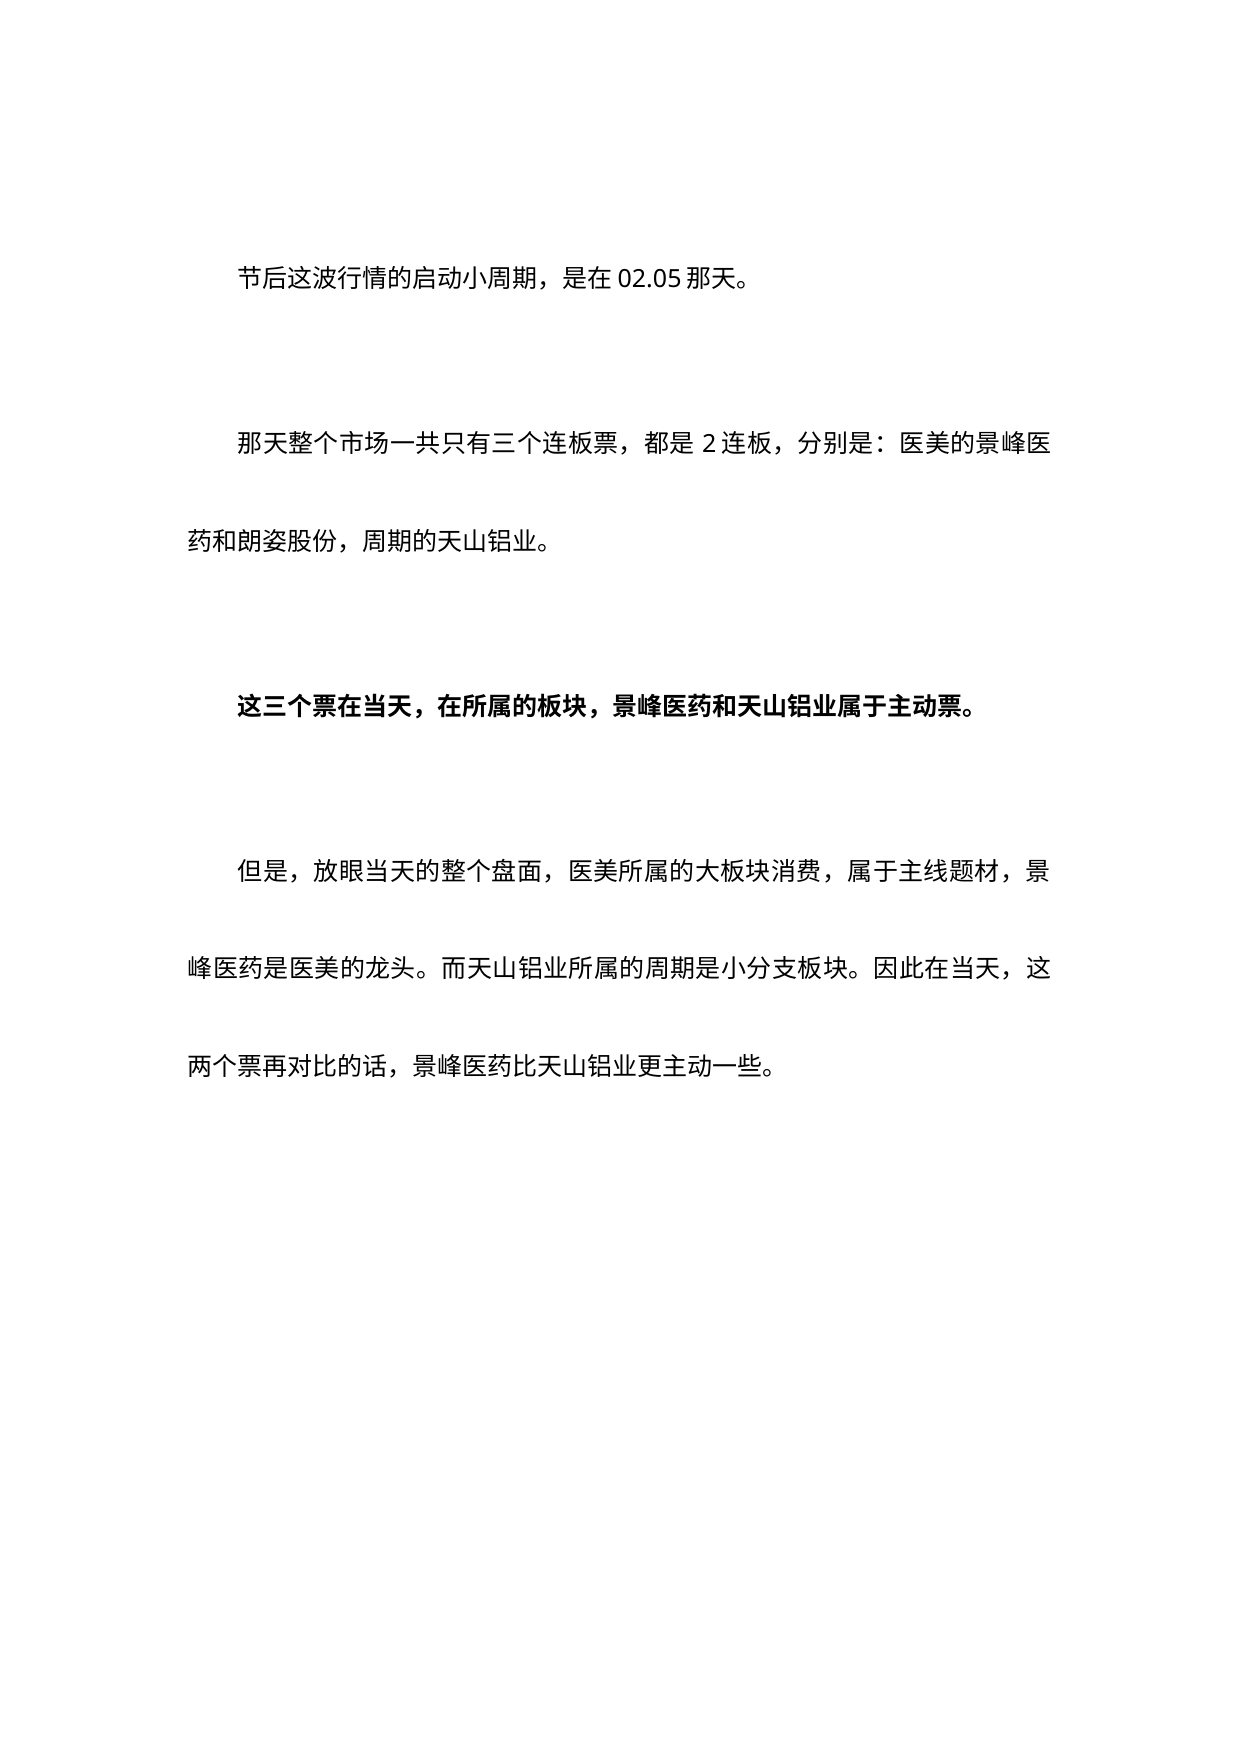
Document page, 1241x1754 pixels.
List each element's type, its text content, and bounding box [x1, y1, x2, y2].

text 节后这波行情的启动小周期，是在02.05那天。 [187, 244, 1053, 309]
text 那天整个市场一共只有三个连板票，都是2连板，分别是：医美的景峰医药和朗姿股份，周期的天山铝业。 [187, 409, 1053, 572]
text 但是，放眼当天的整个盘面，医美所属的大板块消费，属于主线题材，景峰医药是医美的龙头。而天山铝业所属的周期是小分支板块。因此在当天，这两个票再对比的话，景峰医药比天山铝业更主动一些。 [187, 837, 1053, 1097]
text 这三个票在当天，在所属的板块，景峰医药和天山铝业属于主动票。 [187, 672, 1053, 737]
